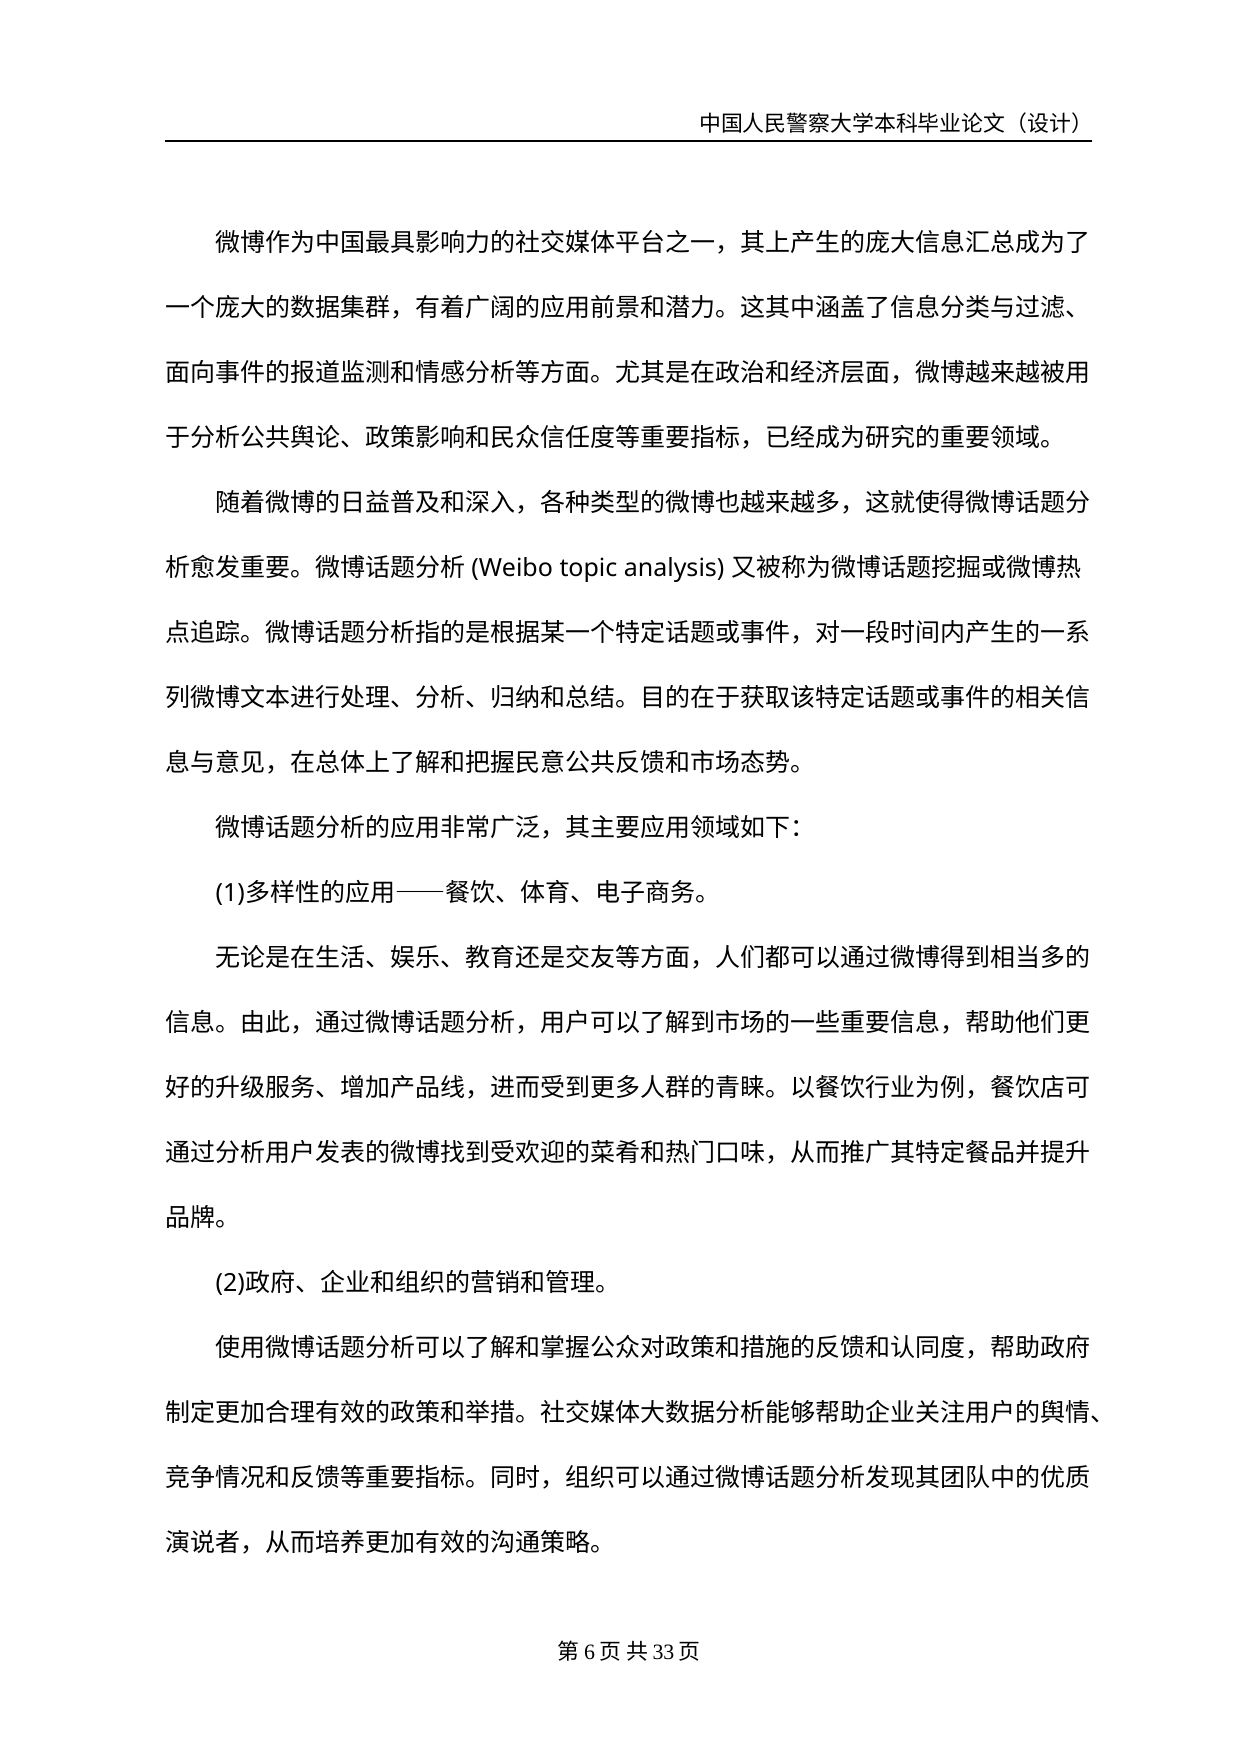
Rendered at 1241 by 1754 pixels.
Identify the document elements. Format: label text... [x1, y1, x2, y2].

text (1)多样性的应用——餐饮、体育、电子商务。 [165, 858, 1092, 923]
text (2)政府、企业和组织的营销和管理。 [165, 1248, 1092, 1313]
text 微博作为中国最具影响力的社交媒体平台之一，其上产生的庞大信息汇总成为了一个庞大的数据集群，有着广阔的应用前景和潜力。这其中涵盖了信息分类与过滤、面向事件的报道监测和情感分析等方面。尤其是在政治和经济层面，微博越来越被用于分析公共舆论、政策影响和民众信任度等重要指标，已经成为研究的重要领域。 [165, 208, 1092, 468]
text 无论是在生活、娱乐、教育还是交友等方面，人们都可以通过微博得到相当多的信息。由此，通过微博话题分析，用户可以了解到市场的一些重要信息，帮助他们更好的升级服务、增加产品线，进而受到更多人群的青睐。以餐饮行业为例，餐饮店可通过分析用户发表的微博找到受欢迎的菜肴和热门口味，从而推广其特定餐品并提升品牌。 [165, 923, 1092, 1248]
text 使用微博话题分析可以了解和掌握公众对政策和措施的反馈和认同度，帮助政府制定更加合理有效的政策和举措。社交媒体大数据分析能够帮助企业关注用户的舆情、竞争情况和反馈等重要指标。同时，组织可以通过微博话题分析发现其团队中的优质演说者，从而培养更加有效的沟通策略。 [165, 1313, 1092, 1573]
text 微博话题分析的应用非常广泛，其主要应用领域如下： [165, 793, 1092, 858]
text 随着微博的日益普及和深入，各种类型的微博也越来越多，这就使得微博话题分析愈发重要。微博话题分析 (Weibo topic analysis) 又被称为微博话题挖掘或微博热点追踪。微博话题分析指的是根据某一个特定话题或事件，对一段时间内产生的一系列微博文本进行处理、分析、归纳和总结。目的在于获取该特定话题或事件的相关信息与意见，在总体上了解和把握民意公共反馈和市场态势。 [165, 468, 1092, 793]
